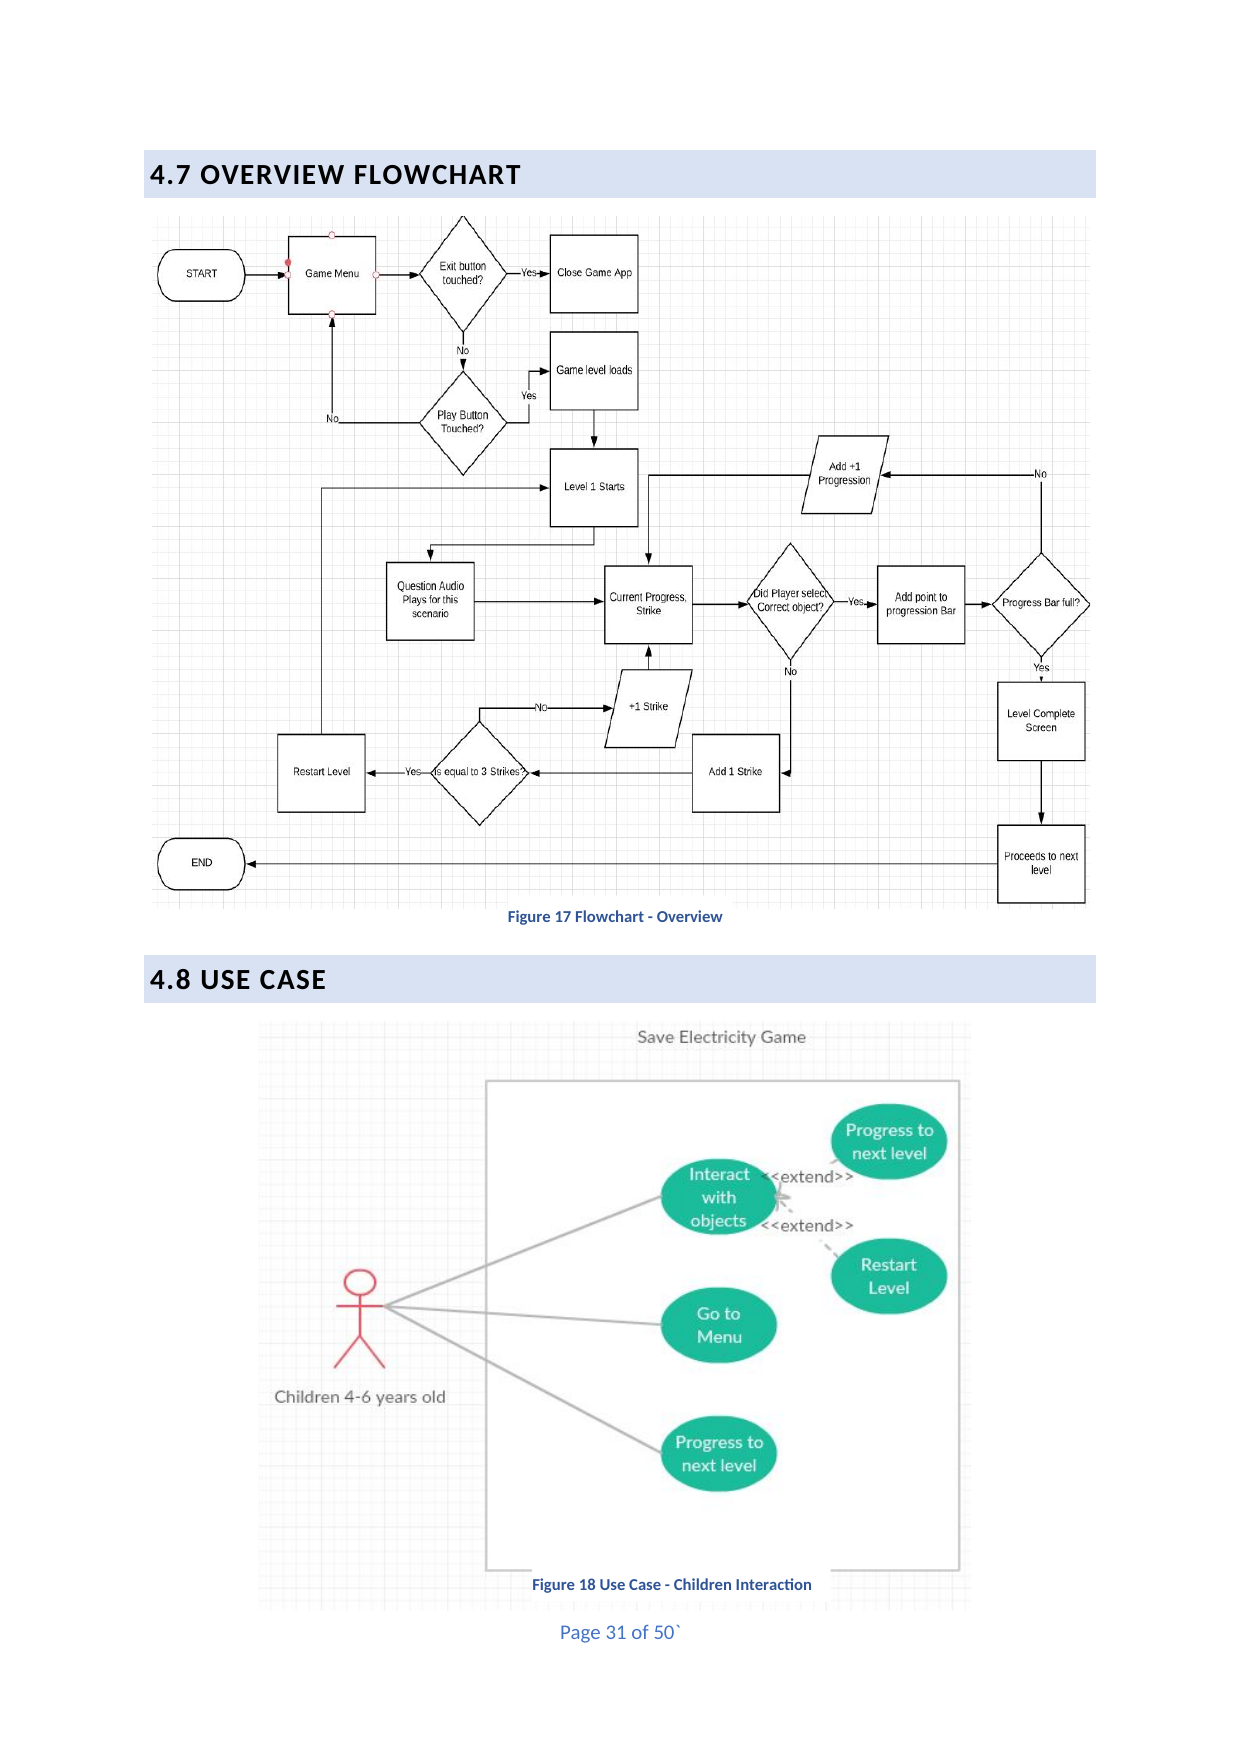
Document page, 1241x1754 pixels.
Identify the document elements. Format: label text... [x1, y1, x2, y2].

subtitle 4.8 USE CASE [150, 961, 1090, 997]
picture [258, 1021, 972, 1611]
picture [152, 216, 1091, 909]
subtitle 4.7 Overview Flowchart [150, 156, 1090, 192]
